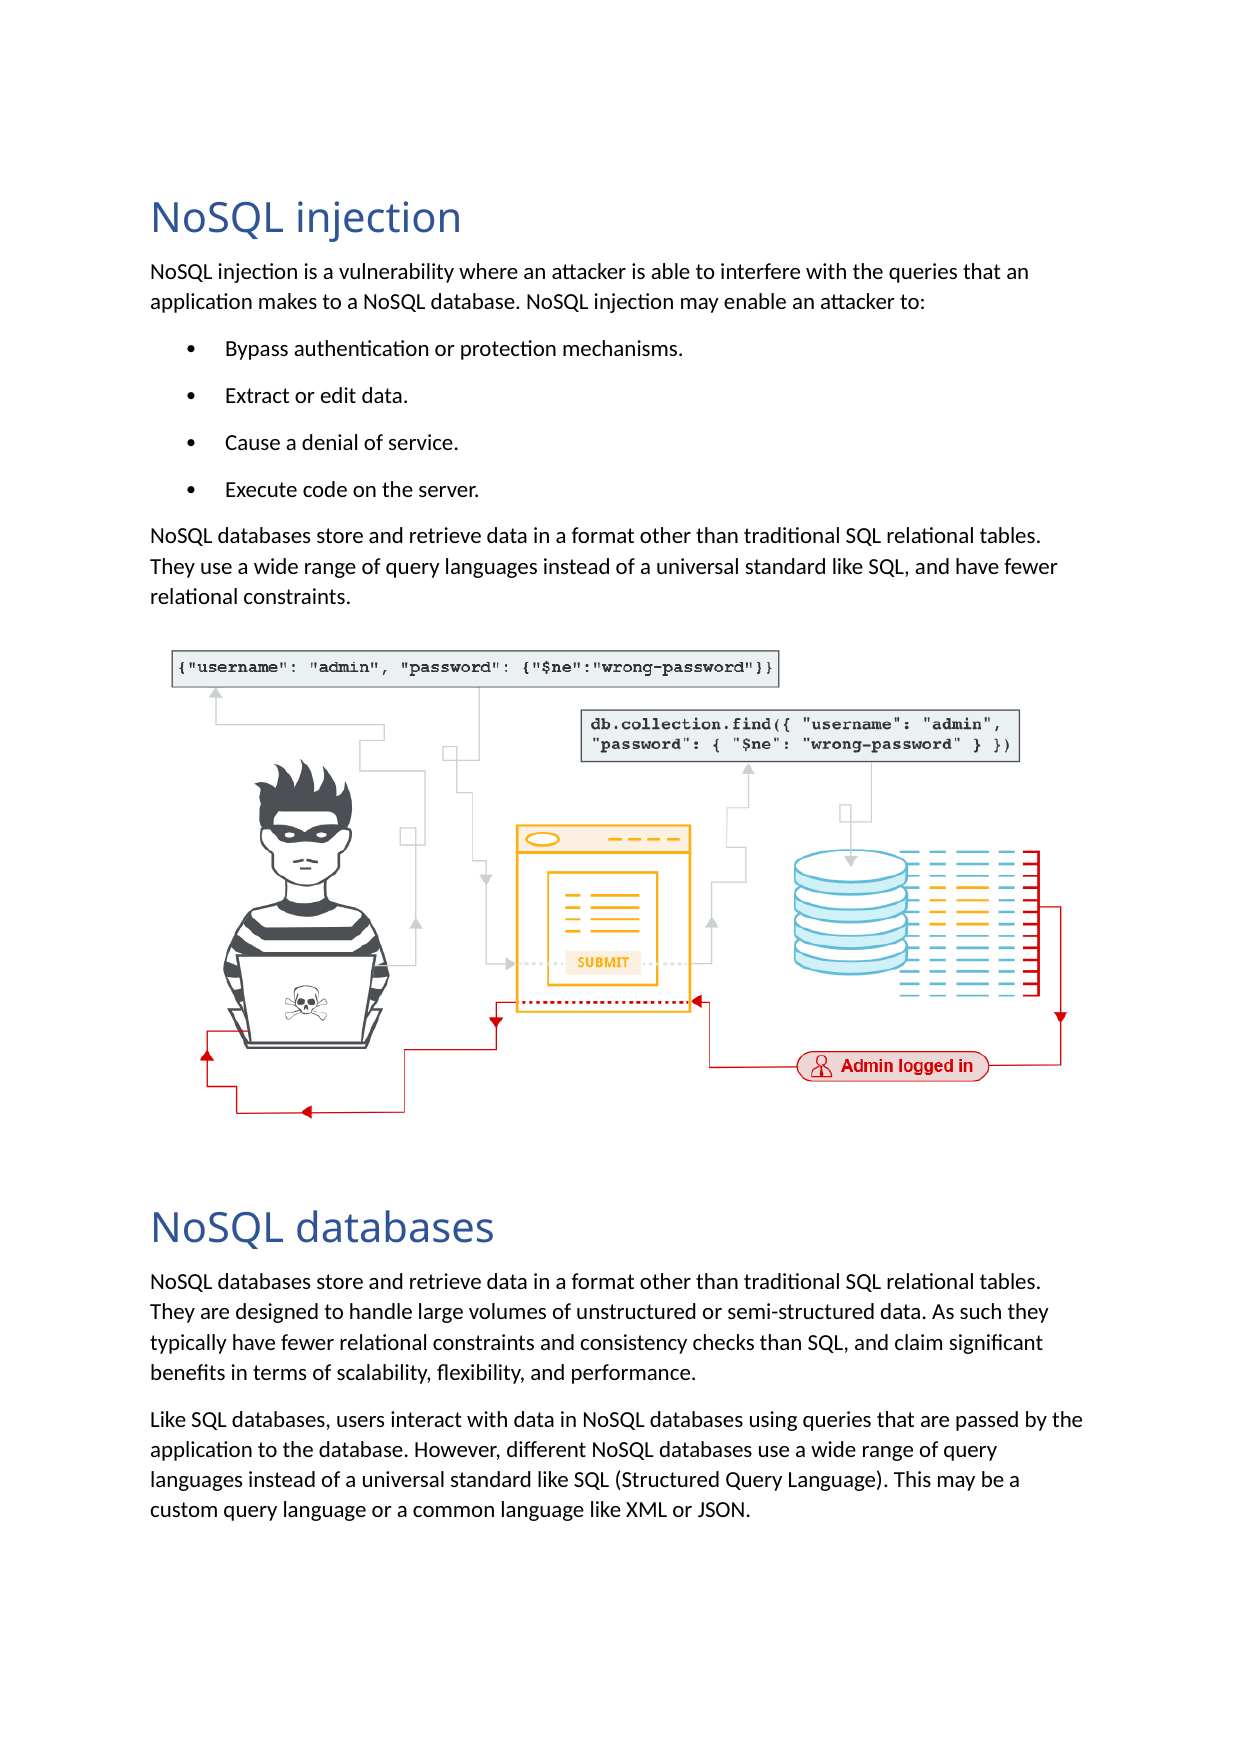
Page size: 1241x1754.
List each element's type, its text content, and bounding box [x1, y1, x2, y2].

list Execute code on the server. [187, 475, 1090, 503]
list Extract or edit data. [187, 381, 1090, 409]
text NoSQL databases store and retrieve data in a format other than traditional SQL relational tables. They use a wide range of query languages instead of a universal standard like SQL, and have fewer relational constraints. [150, 522, 1090, 610]
text NoSQL injection is a vulnerability where an attacker is able to interfere with the queries that an application makes to a NoSQL database. NoSQL injection may enable an attacker to: [150, 257, 1090, 315]
list Bypass authentication or protection mechanisms. [187, 334, 1090, 362]
subtitle NoSQL injection [150, 187, 1090, 244]
text Like SQL databases, users interact with data in NoSQL databases using queries that are passed by the application to the database. However, different NoSQL databases use a wide range of query languages instead of a universal standard like SQL (Structured Query Language). This may be a custom query language or a common language like XML or JSON. [150, 1405, 1090, 1523]
list Cause a denial of service. [187, 428, 1090, 456]
subtitle NoSQL databases [150, 1198, 1090, 1254]
text NoSQL databases store and retrieve data in a format other than traditional SQL relational tables. They are designed to handle large volumes of unstructured or semi-structured data. As such they typically have fewer relational constraints and consistency checks than SQL, and claim significant benefits in terms of scalability, flexibility, and performance. [150, 1267, 1090, 1386]
picture [150, 628, 1091, 1158]
